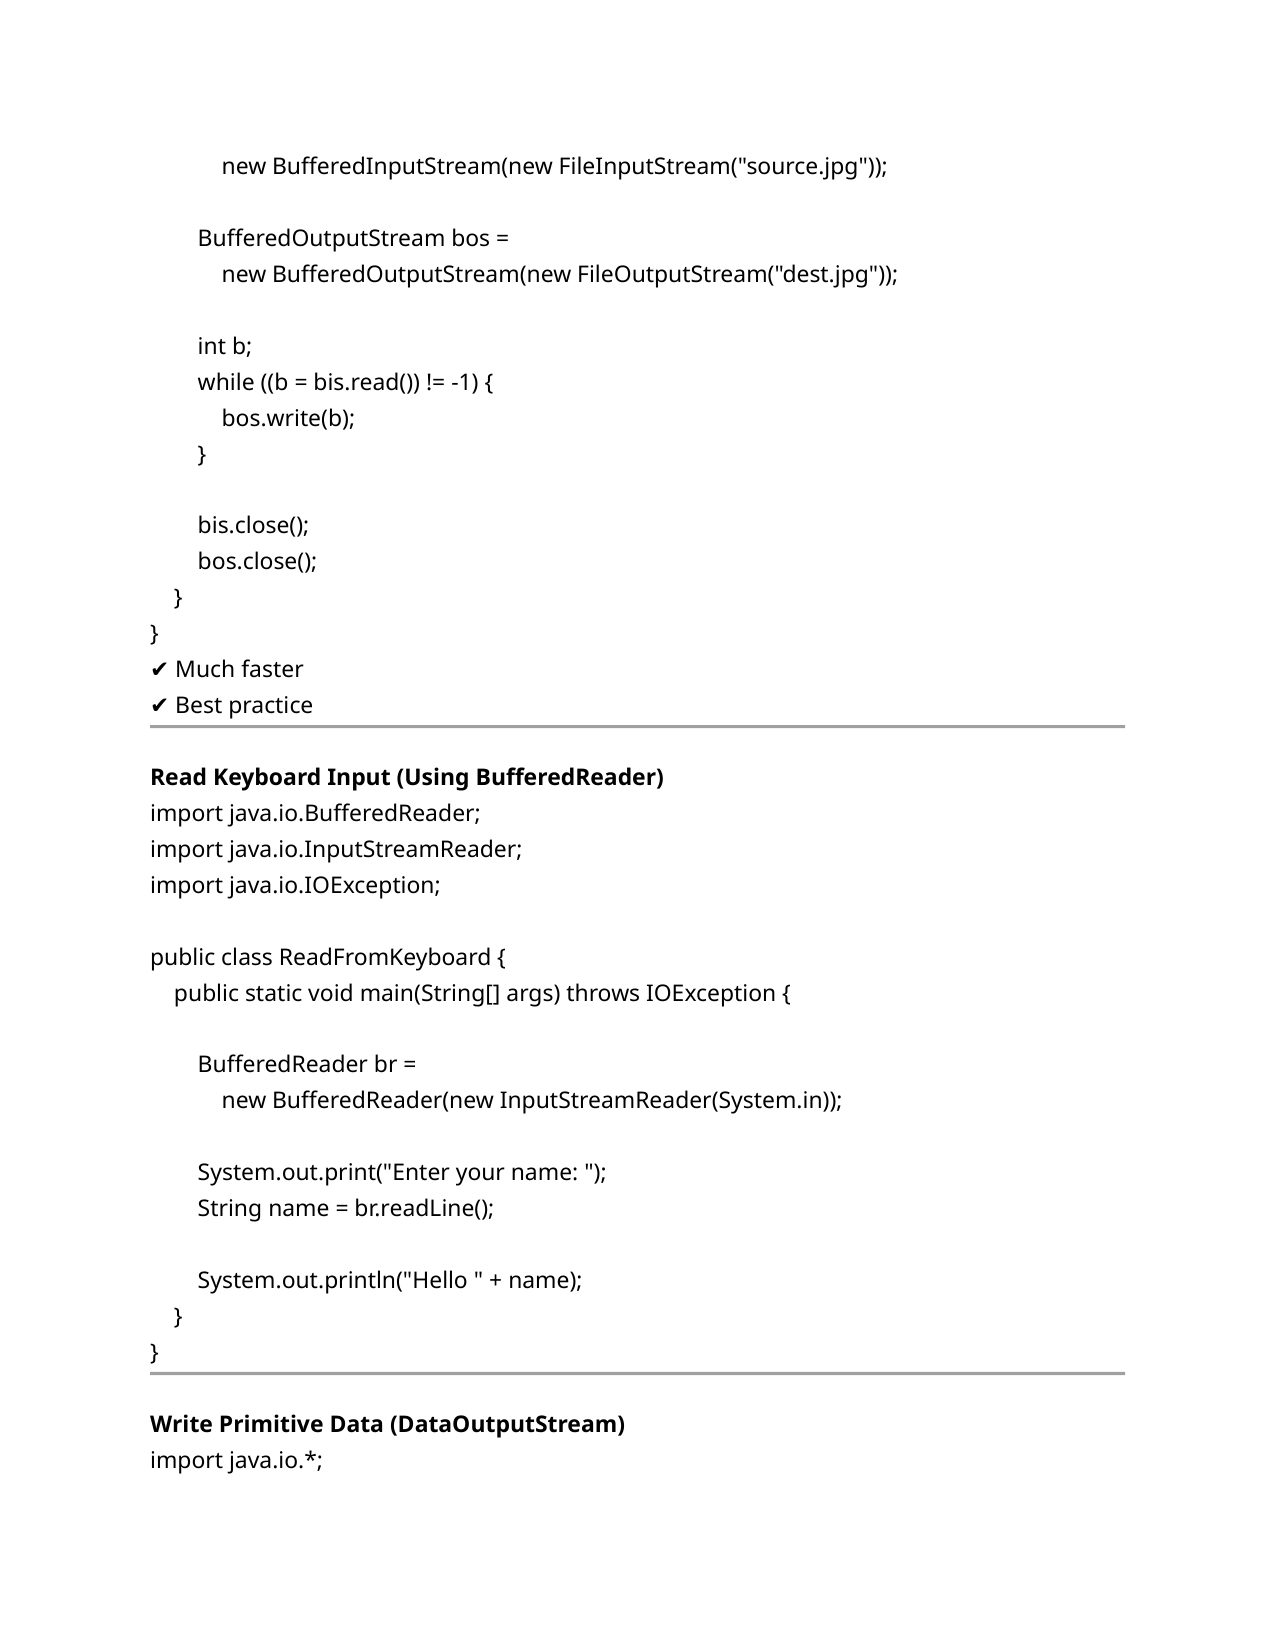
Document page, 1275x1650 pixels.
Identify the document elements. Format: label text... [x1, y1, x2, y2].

text BufferedReader br = [150, 1048, 1125, 1080]
text System.out.print("Enter your name: "); [150, 1156, 1125, 1187]
text } [150, 1300, 1125, 1331]
text public class ReadFromKeyboard { [150, 941, 1125, 972]
text import java.io.IOException; [150, 869, 1125, 900]
text Write Primitive Data (DataOutputStream) [150, 1408, 1125, 1439]
text new BufferedReader(new InputStreamReader(System.in)); [150, 1084, 1125, 1116]
text new BufferedInputStream(new FileInputStream("source.jpg")); [150, 150, 1125, 181]
text System.out.println("Hello " + name); [150, 1264, 1125, 1295]
text import java.io.*; [150, 1444, 1125, 1475]
text Read Keyboard Input (Using BufferedReader) [150, 761, 1125, 792]
text public static void main(String[] args) throws IOException { [150, 977, 1125, 1008]
text new BufferedOutputStream(new FileOutputStream("dest.jpg")); [150, 258, 1125, 289]
text } [150, 617, 1125, 648]
text int b; [150, 330, 1125, 361]
text bos.close(); [150, 545, 1125, 577]
text } [150, 1336, 1125, 1367]
text BufferedOutputStream bos = [150, 222, 1125, 253]
text while ((b = bis.read()) != -1) { [150, 366, 1125, 397]
text import java.io.InputStreamReader; [150, 833, 1125, 864]
text String name = br.readLine(); [150, 1192, 1125, 1223]
text import java.io.BufferedReader; [150, 797, 1125, 828]
text ✔ Much faster ✔ Best practice [150, 653, 1125, 720]
text } [150, 437, 1125, 469]
text bos.write(b); [150, 402, 1125, 433]
text } [150, 581, 1125, 612]
text bis.close(); [150, 509, 1125, 541]
